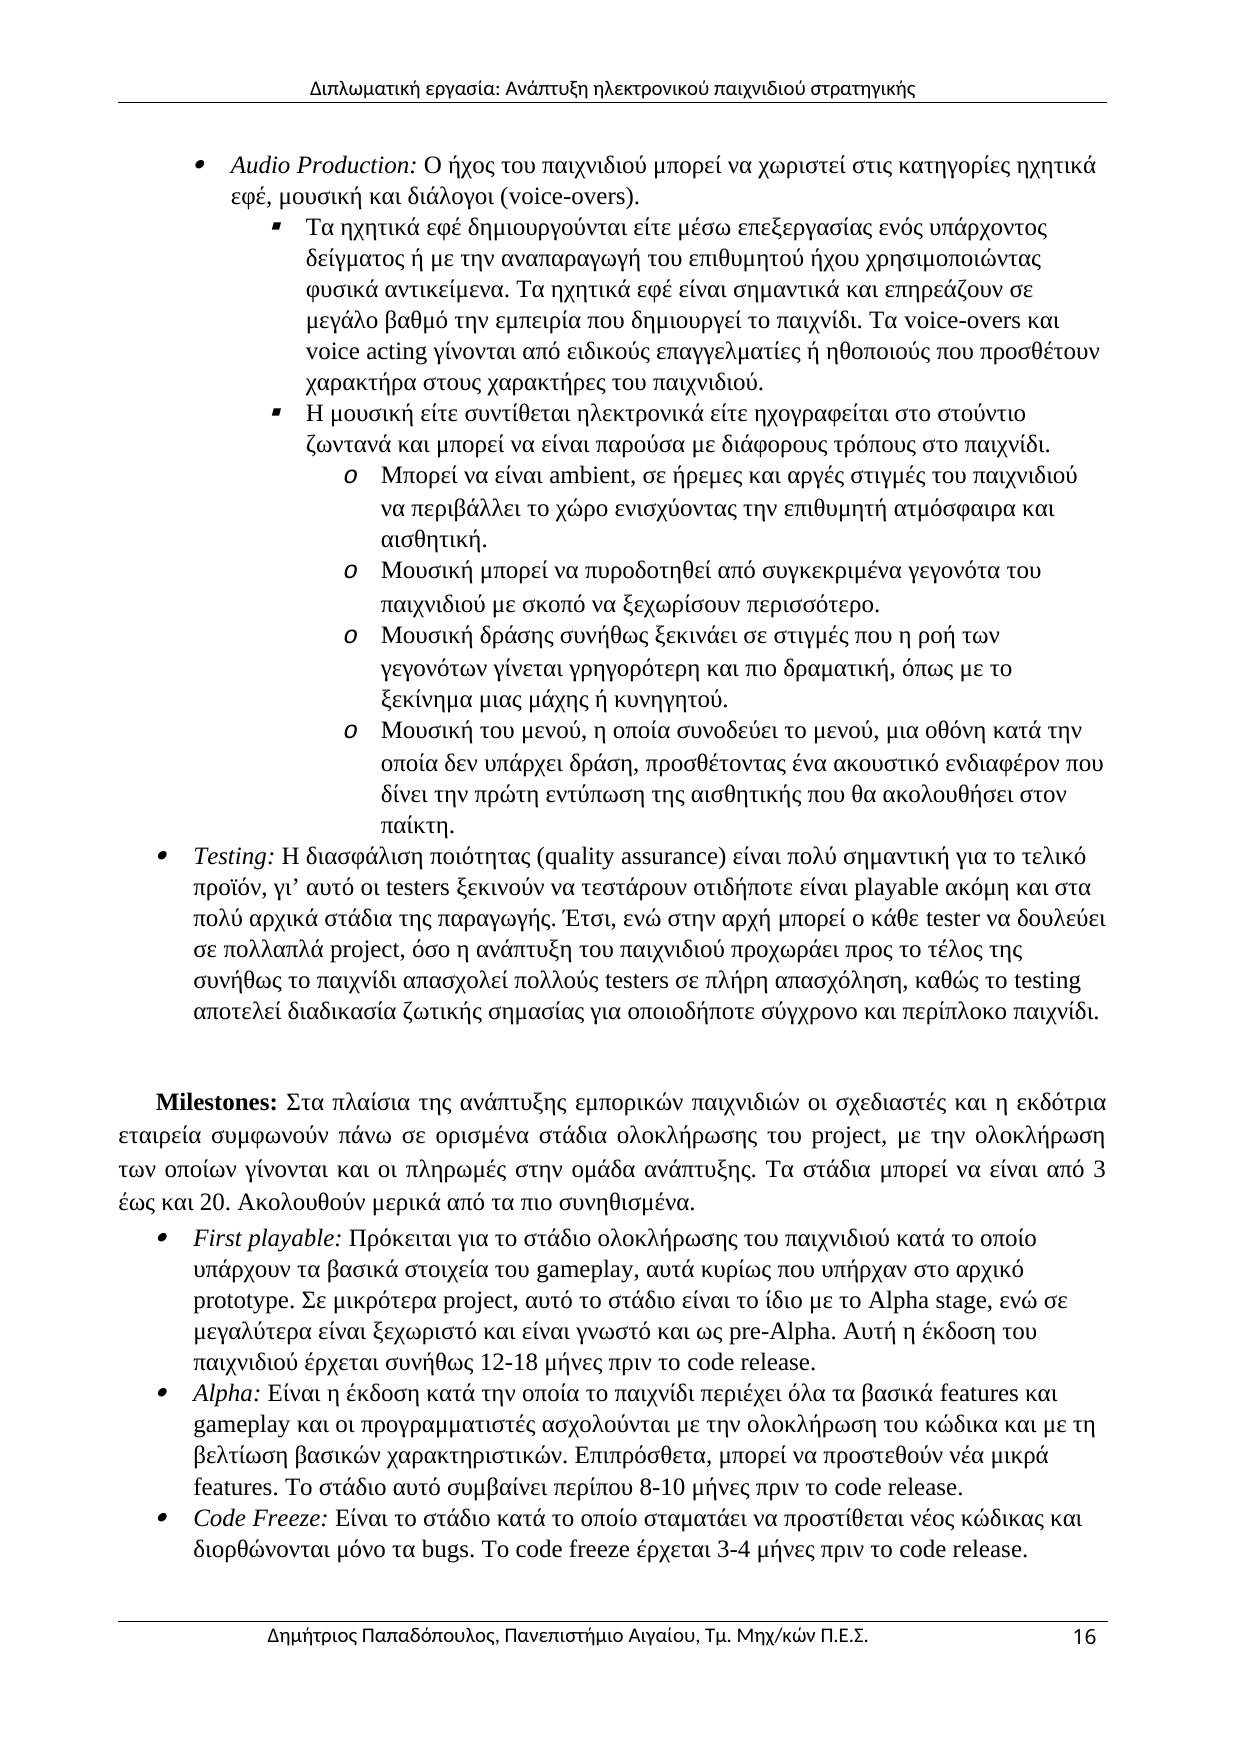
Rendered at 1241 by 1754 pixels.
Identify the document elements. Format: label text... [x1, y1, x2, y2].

list Μουσική δράσης συνήθως ξεκινάει σε στιγμές που η ροή των γεγονότων γίνεται γρηγορότερη και πιο δραματική, όπως με το ξεκίνημα μιας μάχης ή κυνηγητού. [343, 620, 1107, 713]
list Τα ηχητικά εφέ δημιουργούνται είτε μέσω επεξεργασίας ενός υπάρχοντος δείγματος ή με την αναπαραγωγή του επιθυμητού ήχου χρησιμοποιώντας φυσικά αντικείμενα. Τα ηχητικά εφέ είναι σημαντικά και επηρεάζουν σε μεγάλο βαθμό την εμπειρία που δημιουργεί το παιχνίδι. Τα voice-overs και voice acting γίνονται από ειδικούς επαγγελματίες ή ηθοποιούς που προσθέτουν χαρακτήρα στους χαρακτήρες του παιχνιδιού. [268, 212, 1107, 396]
list Code Freeze: Είναι το στάδιο κατά το οποίο σταματάει να προστίθεται νέος κώδικας και διορθώνονται μόνο τα bugs. Το code freeze έρχεται 3-4 μήνες πριν το code release. [156, 1503, 1107, 1562]
list Alpha: Είναι η έκδοση κατά την οποία το παιχνίδι περιέχει όλα τα βασικά features και gameplay και οι προγραμματιστές ασχολούνται με την ολοκλήρωση του κώδικα και με τη βελτίωση βασικών χαρακτηριστικών. Επιπρόσθετα, μπορεί να προστεθούν νέα μικρά features. Το στάδιο αυτό συμβαίνει περίπου 8-10 μήνες πριν το code release. [156, 1378, 1107, 1500]
list Η μουσική είτε συντίθεται ηλεκτρονικά είτε ηχογραφείται στο στούντιο ζωντανά και μπορεί να είναι παρούσα με διάφορους τρόπους στο παιχνίδι. [268, 398, 1107, 458]
list Μουσική μπορεί να πυροδοτηθεί από συγκεκριμένα γεγονότα του παιχνιδιού με σκοπό να ξεχωρίσουν περισσότερο. [343, 556, 1107, 617]
list Testing: Η διασφάλιση ποιότητας (quality assurance) είναι πολύ σημαντική για το τελικό προϊόν, γι’ αυτό οι testers ξεκινούν να τεστάρουν οτιδήποτε είναι playable ακόμη και στα πολύ αρχικά στάδια της παραγωγής. Έτσι, ενώ στην αρχή μπορεί ο κάθε tester να δουλεύει σε πολλαπλά project, όσο η ανάπτυξη του παιχνιδιού προχωράει προς το τέλος της συνήθως το παιχνίδι απασχολεί πολλούς testers σε πλήρη απασχόληση, καθώς το testing αποτελεί διαδικασία ζωτικής σημασίας για οποιοδήποτε σύγχρονο και περίπλοκο παιχνίδι. [156, 841, 1107, 1025]
list Μουσική του μενού, η οποία συνοδεύει το μενού, μια οθόνη κατά την οποία δεν υπάρχει δράση, προσθέτοντας ένα ακουστικό ενδιαφέρον που δίνει την πρώτη εντύπωση της αισθητικής που θα ακολουθήσει στον παίκτη. [343, 715, 1107, 839]
text Milestones: Στα πλαίσια της ανάπτυξης εμπορικών παιχνιδιών οι σχεδιαστές και η εκδότρια εταιρεία συμφωνούν πάνω σε ορισμένα στάδια ολοκλήρωσης του project, με την ολοκλήρωση των οποίων γίνονται και οι πληρωμές στην ομάδα ανάπτυξης. Τα στάδια μπορεί να είναι από 3 έως και 20. Ακολουθούν μερικά από τα πιο συνηθισμένα. [118, 1084, 1107, 1217]
list Audio Production: Ο ήχος του παιχνιδιού μπορεί να χωριστεί στις κατηγορίες ηχητικά εφέ, μουσική και διάλογοι (voice-overs). [193, 150, 1107, 210]
list Μπορεί να είναι ambient, σε ήρεμες και αργές στιγμές του παιχνιδιού να περιβάλλει το χώρο ενισχύοντας την επιθυμητή ατμόσφαιρα και αισθητική. [343, 460, 1107, 553]
list First playable: Πρόκειται για το στάδιο ολοκλήρωσης του παιχνιδιού κατά το οποίο υπάρχουν τα βασικά στοιχεία του gameplay, αυτά κυρίως που υπήρχαν στο αρχικό prototype. Σε μικρότερα project, αυτό το στάδιο είναι το ίδιο με το Alpha stage, ενώ σε μεγαλύτερα είναι ξεχωριστό και είναι γνωστό και ως pre-Alpha. Αυτή η έκδοση του παιχνιδιού έρχεται συνήθως 12-18 μήνες πριν το code release. [156, 1223, 1107, 1376]
